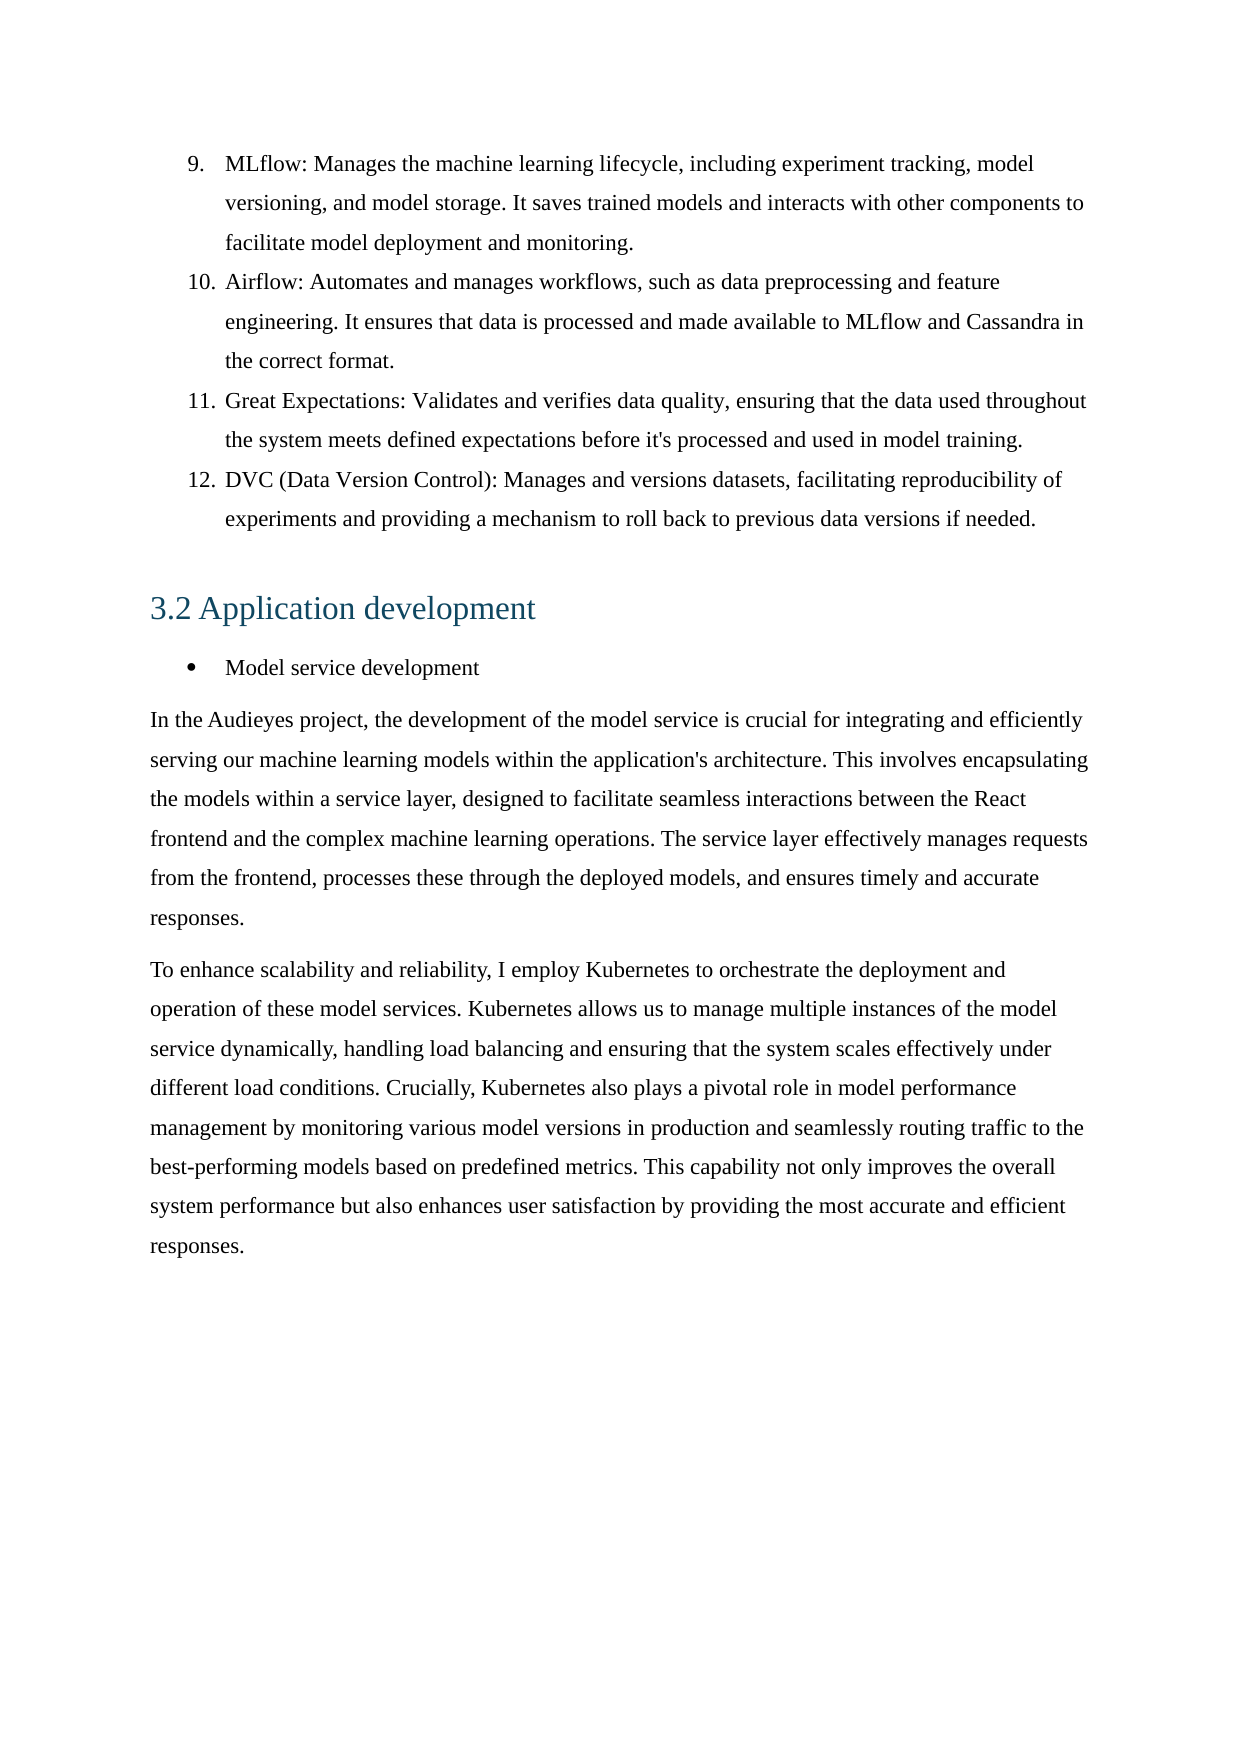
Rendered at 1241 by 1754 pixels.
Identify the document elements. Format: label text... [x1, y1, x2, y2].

list Airflow: Automates and manages workflows, such as data preprocessing and feature engineering. It ensures that data is processed and made available to MLflow and Cassandra in the correct format. [187, 268, 1090, 374]
list Great Expectations: Validates and verifies data quality, ensuring that the data used throughout the system meets defined expectations before it's processed and used in model training. [187, 387, 1090, 453]
list DVC (Data Version Control): Manages and versions datasets, facilitating reproducibility of experiments and providing a mechanism to roll back to previous data versions if needed. [187, 466, 1090, 532]
subtitle 3.2 Application development [150, 588, 1090, 627]
list MLflow: Manages the machine learning lifecycle, including experiment tracking, model versioning, and model storage. It saves trained models and interacts with other components to facilitate model deployment and monitoring. [187, 150, 1090, 255]
list Model service development [187, 654, 1090, 681]
text In the Audieyes project, the development of the model service is crucial for integrating and efficiently serving our machine learning models within the application's architecture. This involves encapsulating the models within a service layer, designed to facilitate seamless interactions between the React frontend and the complex machine learning operations. The service layer effectively manages requests from the frontend, processes these through the deployed models, and ensures timely and accurate responses. [150, 706, 1090, 930]
text To enhance scalability and reliability, I employ Kubernetes to orchestrate the deployment and operation of these model services. Kubernetes allows us to manage multiple instances of the model service dynamically, handling load balancing and ensuring that the system scales effectively under different load conditions. Crucially, Kubernetes also plays a pivotal role in model performance management by monitoring various model versions in production and seamlessly routing traffic to the best-performing models based on predefined metrics. This capability not only improves the overall system performance but also enhances user satisfaction by providing the most accurate and efficient responses. [150, 956, 1090, 1258]
